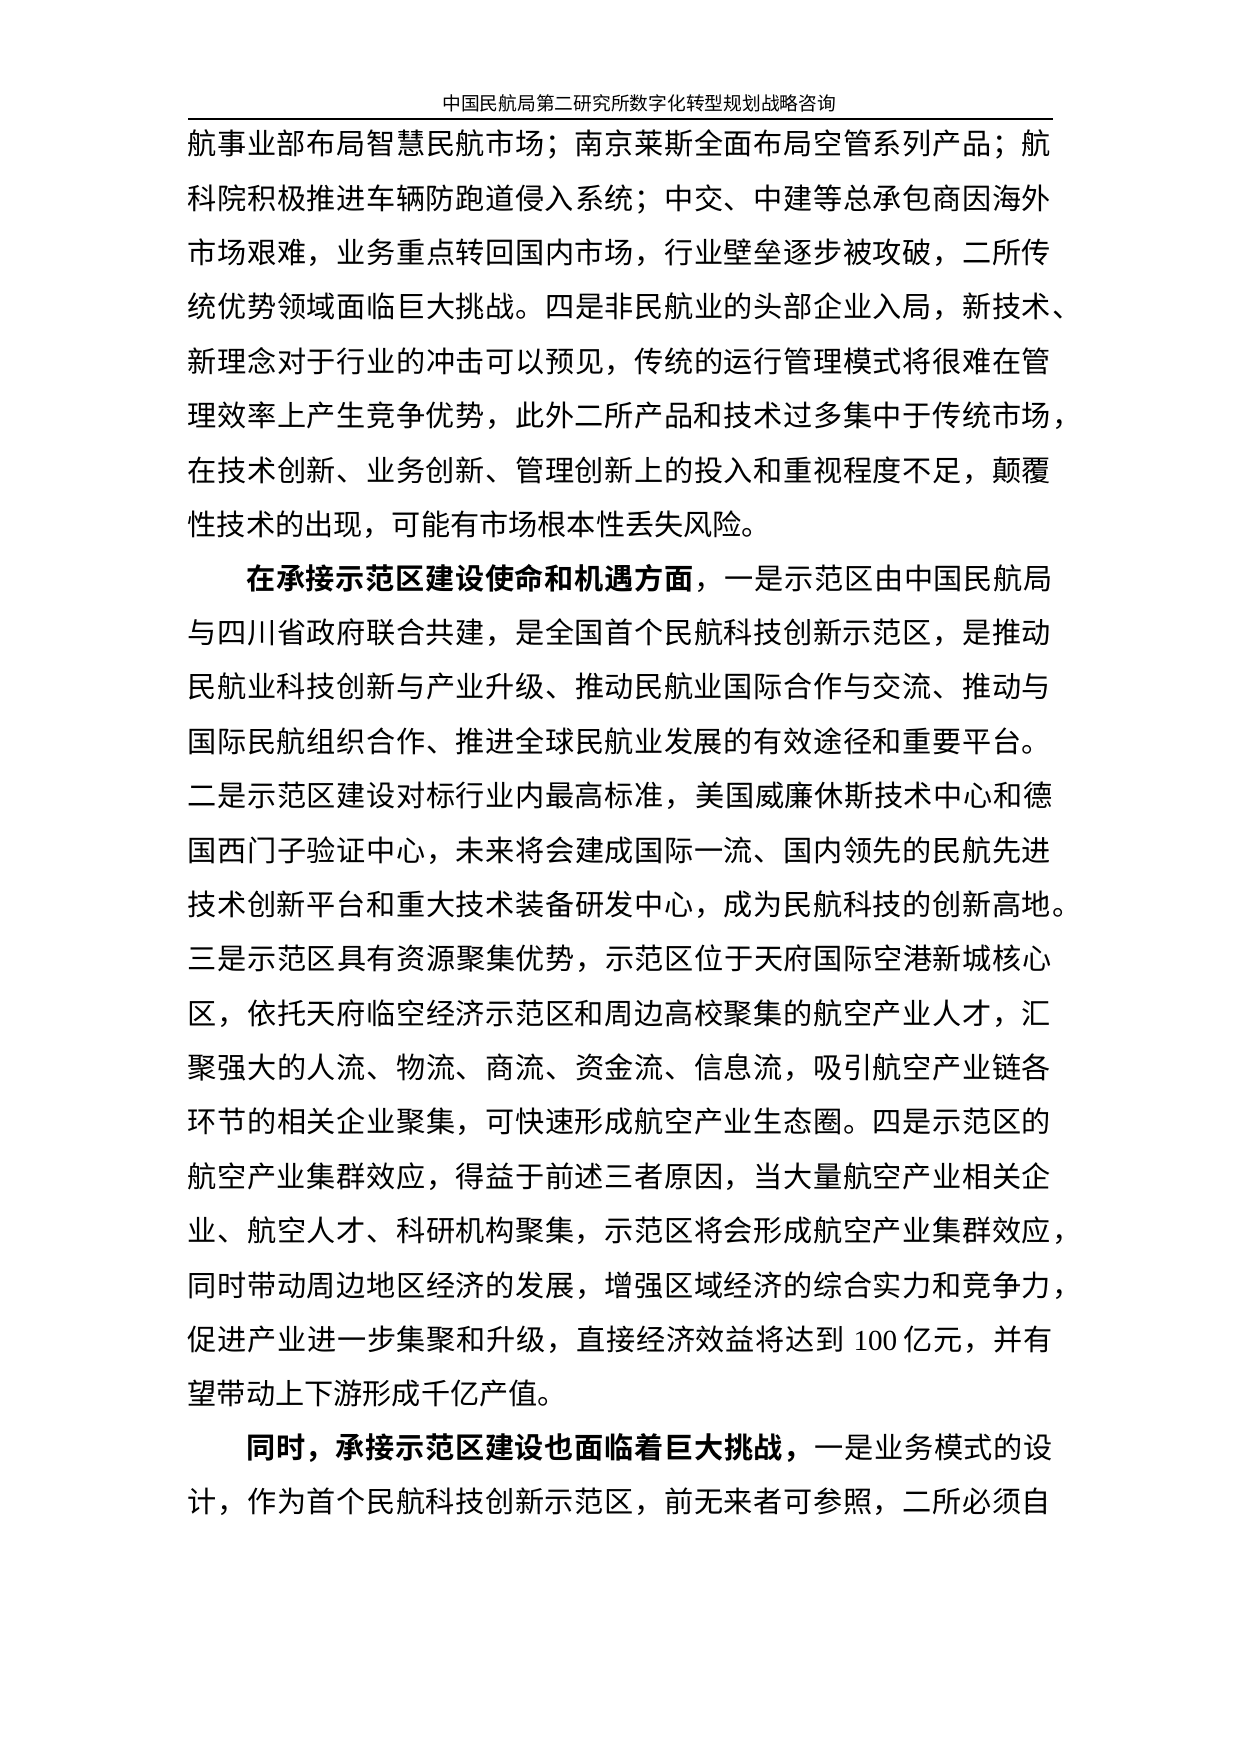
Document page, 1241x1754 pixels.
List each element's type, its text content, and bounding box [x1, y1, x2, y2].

text 在承接示范区建设使命和机遇方面，一是示范区由中国民航局与四川省政府联合共建，是全国首个民航科技创新示范区，是推动民航业科技创新与产业升级、推动民航业国际合作与交流、推动与国际民航组织合作、推进全球民航业发展的有效途径和重要平台。二是示范区建设对标行业内最高标准，美国威廉休斯技术中心和德国西门子验证中心，未来将会建成国际一流、国内领先的民航先进技术创新平台和重大技术装备研发中心，成为民航科技的创新高地。三是示范区具有资源聚集优势，示范区位于天府国际空港新城核心区，依托天府临空经济示范区和周边高校聚集的航空产业人才，汇聚强大的人流、物流、商流、资金流、信息流，吸引航空产业链各环节的相关企业聚集，可快速形成航空产业生态圈。四是示范区的航空产业集群效应，得益于前述三者原因，当大量航空产业相关企业、航空人才、科研机构聚集，示范区将会形成航空产业集群效应，同时带动周边地区经济的发展，增强区域经济的综合实力和竞争力，促进产业进一步集聚和升级，直接经济效益将达到100亿元，并有望带动上下游形成千亿产值。 [187, 554, 1053, 1415]
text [187, 119, 1053, 545]
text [187, 1423, 1053, 1523]
